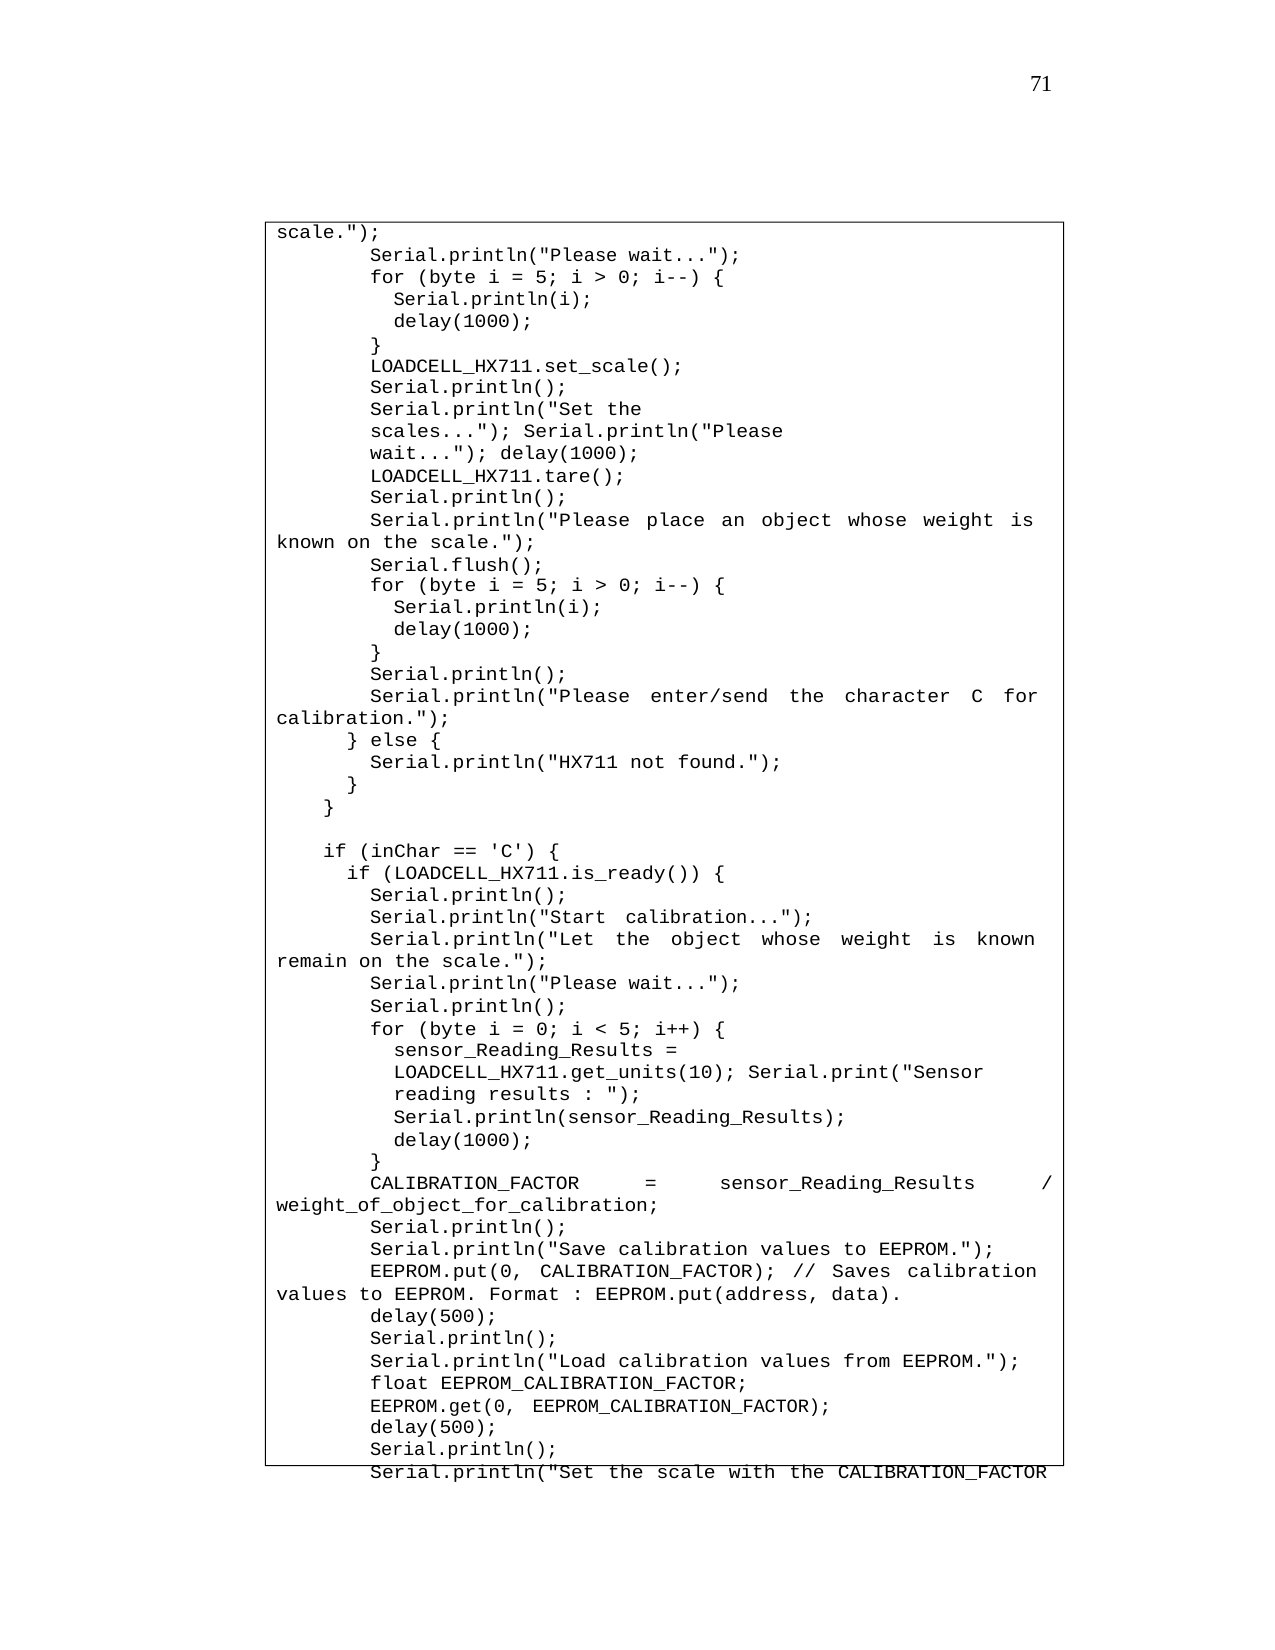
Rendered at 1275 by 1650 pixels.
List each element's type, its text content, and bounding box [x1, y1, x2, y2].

text CALIBRATION_FACTOR = sensor_Reading_Results / weight_of_object_for_calibration; [276, 1174, 1053, 1217]
text if (LOADCELL_HX711.is_ready()) { Serial.println(); [346, 864, 843, 907]
text if (inChar == 'C') { [323, 842, 1087, 863]
text } [370, 642, 1087, 664]
text Serial.println(i); delay(1000); [393, 290, 729, 333]
text Serial.println(); [370, 1218, 1087, 1239]
text EEPROM.put(0, CALIBRATION_FACTOR); // Saves calibration values to EEPROM. Format : EEPROM.put(address, data). [276, 1262, 1087, 1306]
text Serial.println("Save calibration values to EEPROM."); [370, 1240, 1087, 1261]
text LOADCELL_HX711.tare(); [370, 466, 1087, 488]
text Serial.println("Please enter/send the character C for calibration."); [276, 687, 1087, 730]
text Serial.println("Start calibration..."); [370, 908, 1087, 929]
text sensor_Reading_Results = LOADCELL_HX711.get_units(10); Serial.print("Sensor reading results : "); Serial.println(sensor_Reading_Results); [393, 1041, 1027, 1129]
text for (byte i = 5; i > 0; i--) { Serial.println(i); delay(1000); [370, 576, 729, 641]
text Serial.println("HX711 not found."); [370, 753, 1087, 774]
text } [370, 1152, 1087, 1173]
text Serial.println("Please place an object whose weight is known on the scale."); [276, 510, 1087, 554]
text Serial.println("Let the object whose weight is known remain on the scale."); [276, 930, 1087, 973]
text } [346, 775, 1087, 796]
text scale."); [276, 223, 1087, 244]
text Serial.println(); [370, 488, 1087, 509]
text Serial.println("Please wait..."); Serial.println(); [370, 974, 843, 1018]
text delay(1000); [393, 1130, 1087, 1151]
text delay(500); Serial.println(); [370, 1307, 582, 1350]
text } [370, 334, 1087, 355]
text Serial.println("Please wait..."); for (byte i = 5; i > 0; i--) { [370, 245, 774, 289]
text LOADCELL_HX711.set_scale(); Serial.println(); Serial.println("Set the scales..."); Serial.println("Please wait..."); delay(1000); [370, 356, 792, 465]
text delay(500); Serial.println(); [370, 1417, 582, 1461]
text Serial.flush(); [370, 555, 1087, 576]
text Serial.println("Set the scale with the CALIBRATION_FACTOR [370, 1462, 1087, 1483]
text EEPROM.get(0, EEPROM_CALIBRATION_FACTOR); [370, 1396, 1087, 1417]
text } [323, 798, 1087, 819]
text Serial.println("Load calibration values from EEPROM."); float EEPROM_CALIBRATION_FACTOR; [370, 1351, 1021, 1395]
text for (byte i = 0; i < 5; i++) { [370, 1019, 1087, 1040]
text Serial.println(); [370, 665, 1087, 686]
text } else { [346, 731, 1087, 752]
